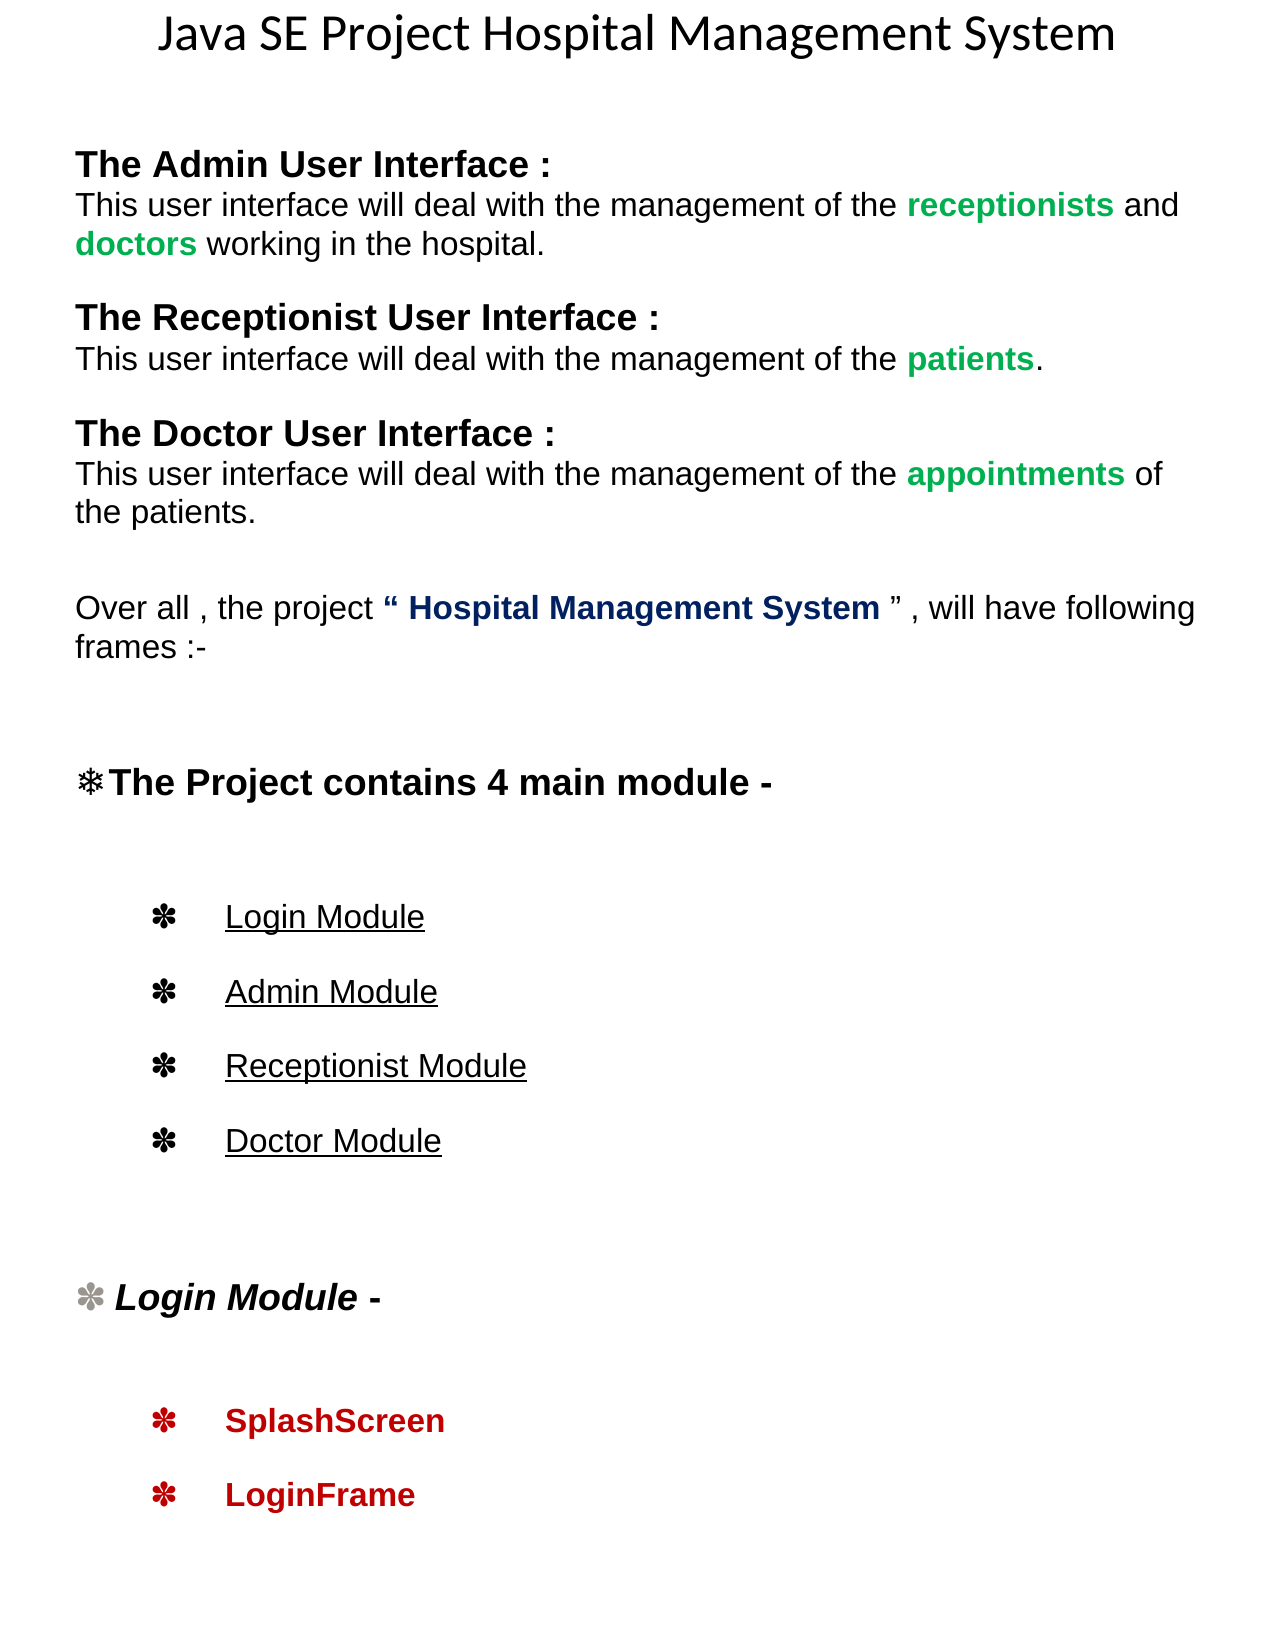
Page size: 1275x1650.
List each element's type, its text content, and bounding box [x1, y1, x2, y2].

text This user interface will deal with the management of the receptionists and doctors working in the hospital. [75, 185, 1200, 262]
text The Doctor User Interface : [75, 411, 1200, 454]
list LoginFrame [150, 1471, 1200, 1517]
text The Admin User Interface : [75, 142, 1200, 185]
list Login Module - [75, 1270, 1200, 1321]
list Doctor Module [150, 1117, 1200, 1162]
list Receptionist Module [150, 1042, 1200, 1088]
list SplashScreen [150, 1396, 1200, 1442]
list Admin Module [150, 967, 1200, 1013]
text This user interface will deal with the management of the patients. [75, 339, 1200, 377]
list The Project contains 4 main module - [75, 755, 1200, 806]
text The Receptionist User Interface : [75, 296, 1200, 339]
text This user interface will deal with the management of the appointments of the patients. [75, 454, 1200, 531]
text Over all , the project “ Hospital Management System ” , will have following frames :- [75, 588, 1200, 665]
list Login Module [150, 893, 1200, 938]
